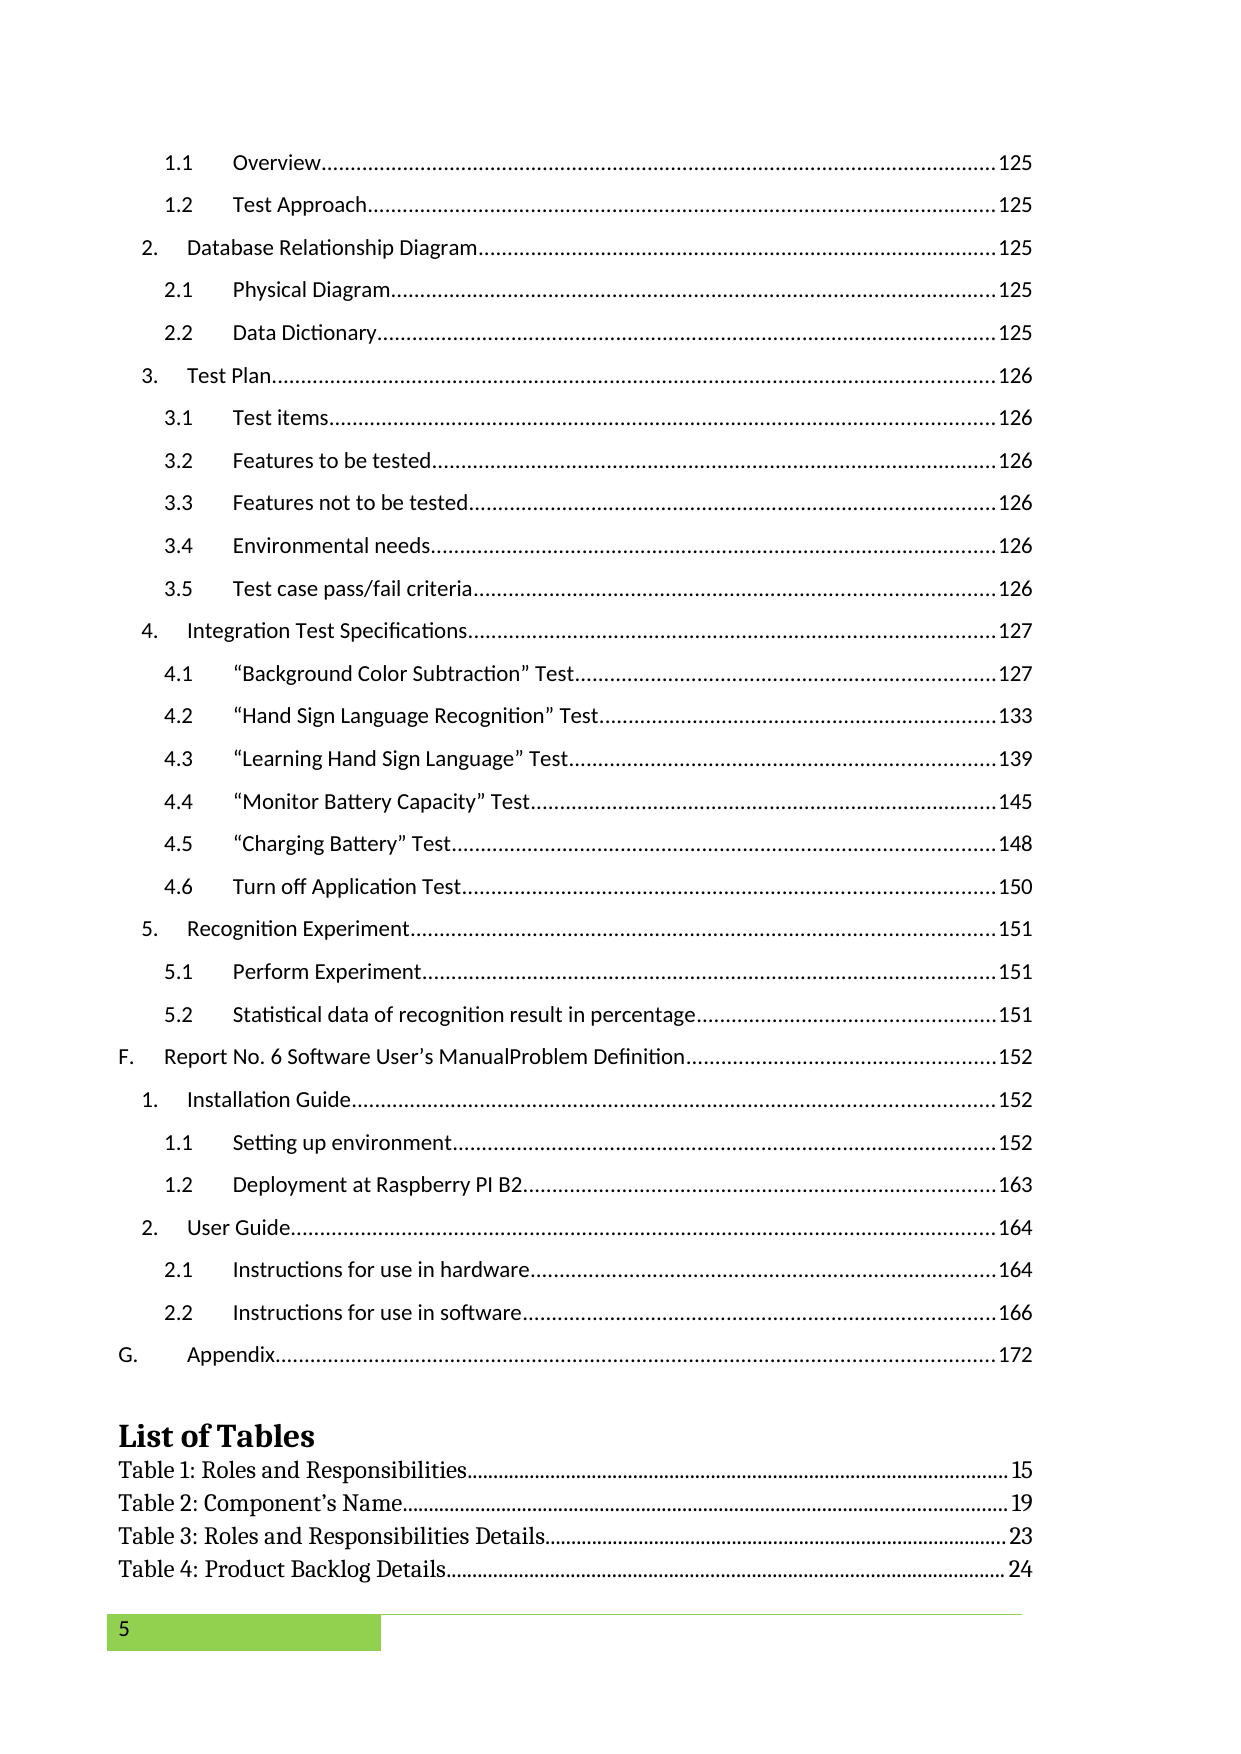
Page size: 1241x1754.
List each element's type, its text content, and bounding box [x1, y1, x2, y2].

text Table 4: Product Backlog Details 24 [118, 1555, 1033, 1584]
text Table 3: Roles and Responsibilities Details 23 [118, 1522, 1033, 1551]
text Table 1: Roles and Responsibilities 15 [118, 1456, 1033, 1485]
text Table 2: Component’s Name 19 [118, 1489, 1033, 1518]
subtitle List of Tables [118, 1418, 1033, 1456]
